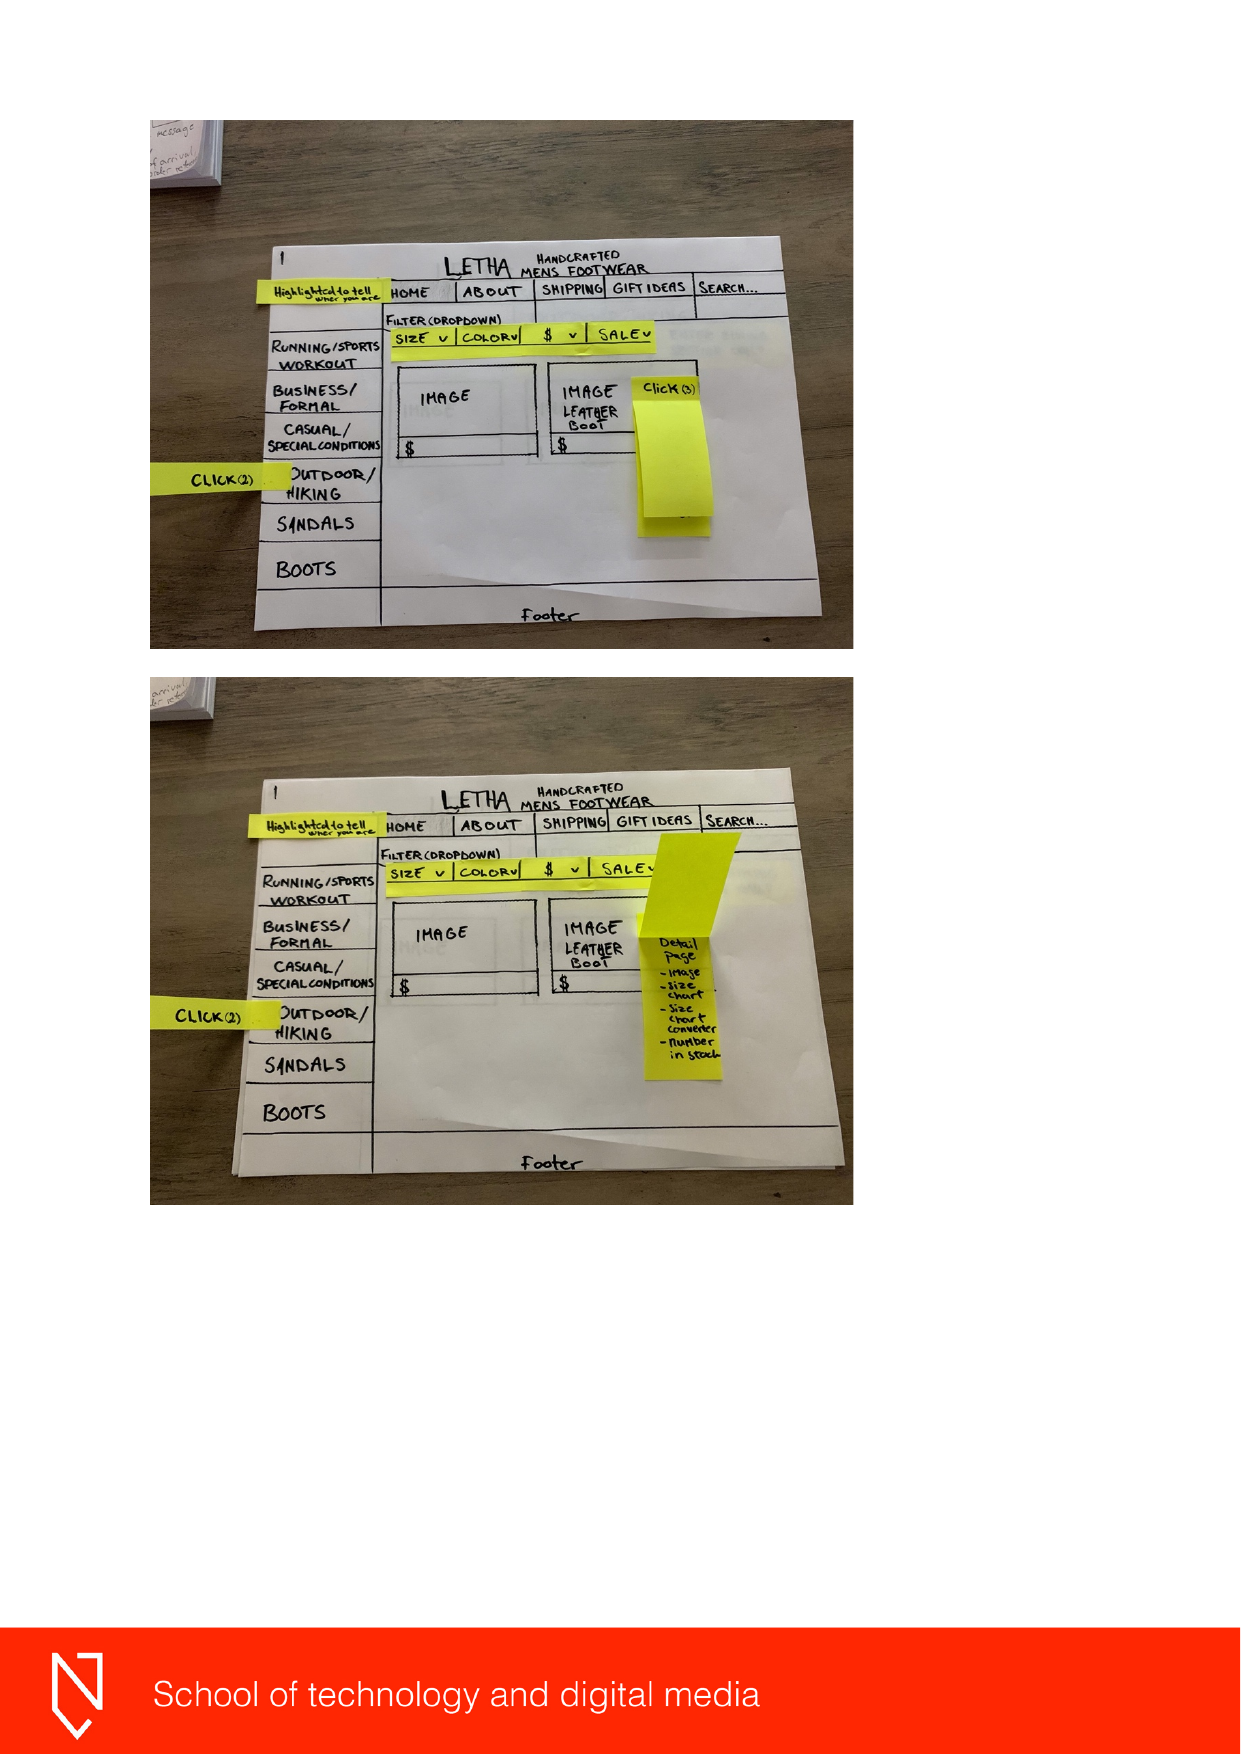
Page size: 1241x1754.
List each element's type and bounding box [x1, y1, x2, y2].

picture [150, 677, 854, 1205]
picture [0, 1618, 1241, 1754]
picture [150, 120, 854, 649]
